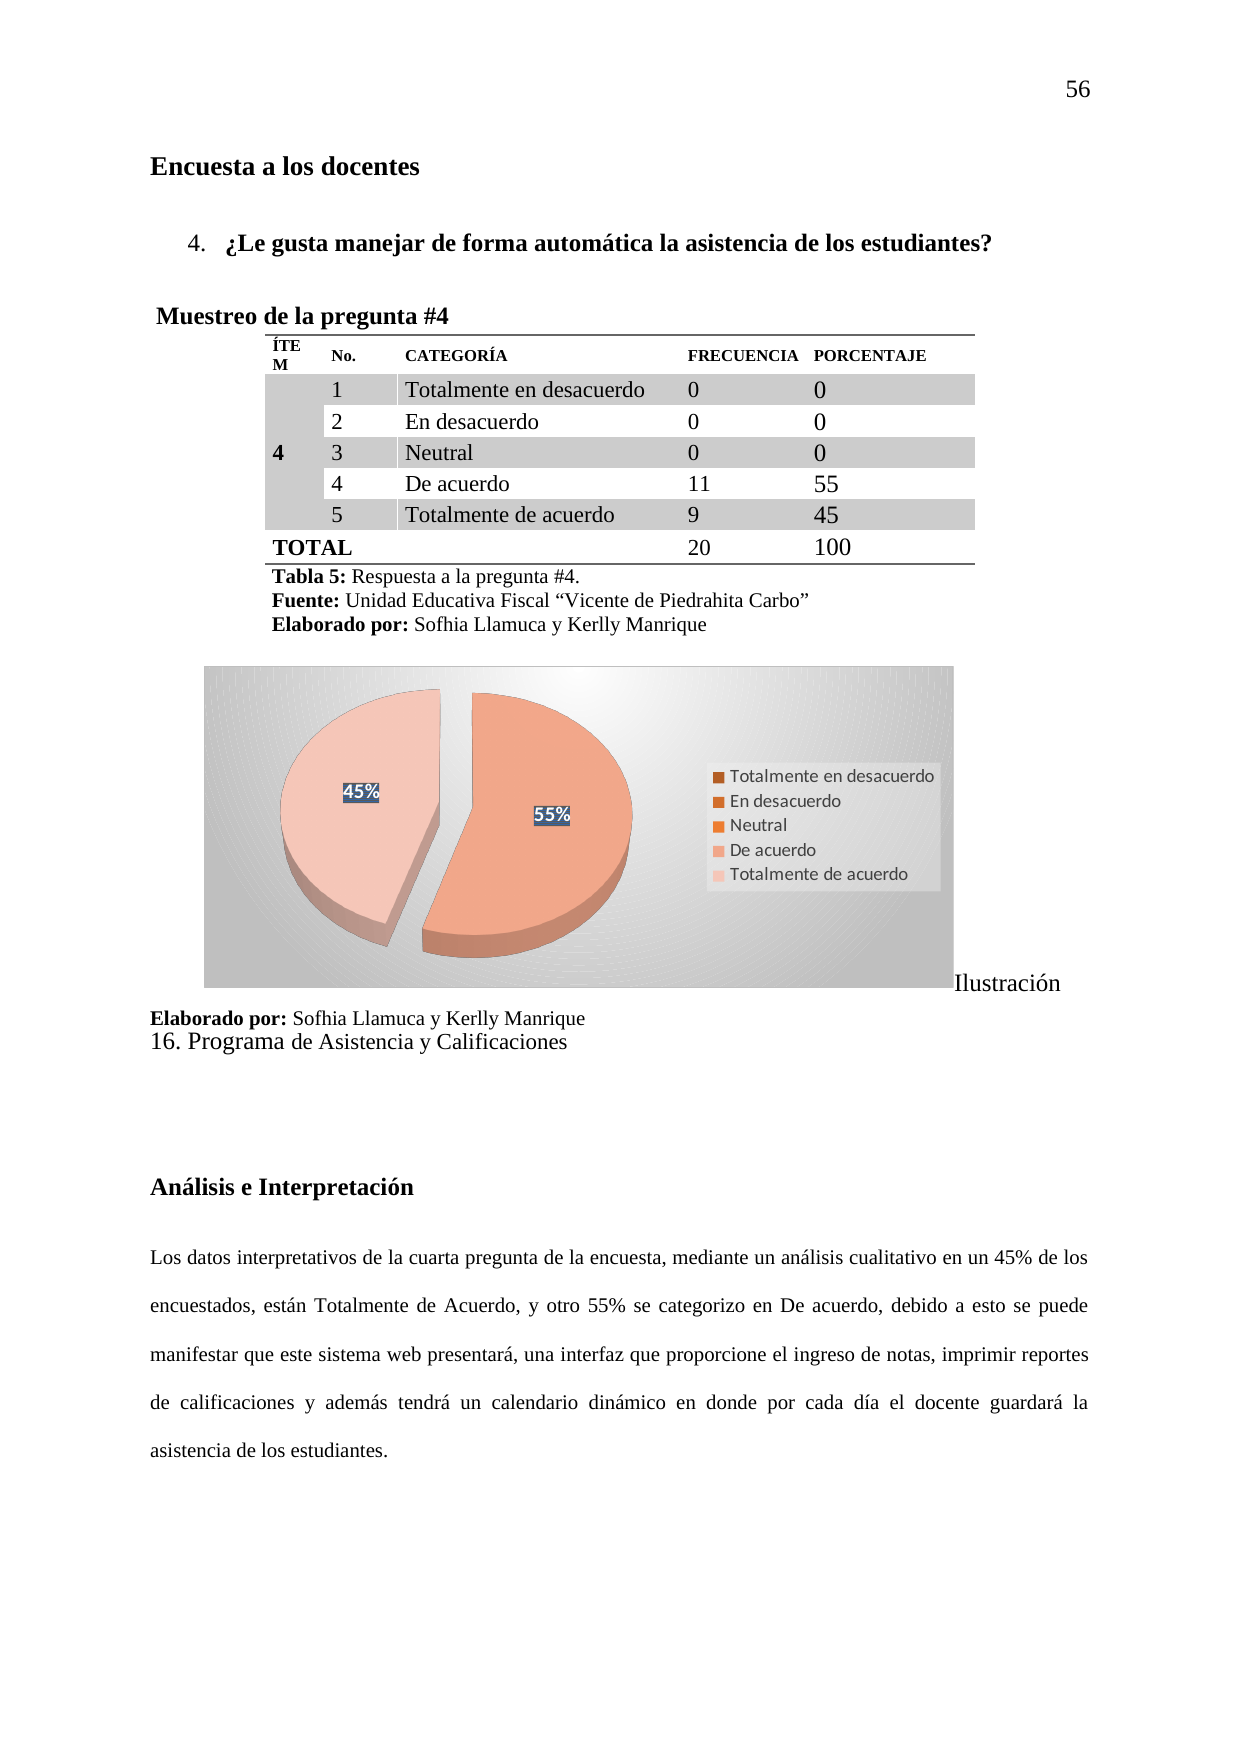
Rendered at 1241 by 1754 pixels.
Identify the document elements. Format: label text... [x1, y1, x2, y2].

table_cell 9 [680, 499, 806, 530]
table_cell Totalmente de acuerdo [398, 499, 680, 530]
table_cell Neutral [398, 437, 680, 468]
text Ilustración 16. Programa de Asistencia y Calificaciones [150, 968, 1090, 1054]
table_cell 100 [806, 530, 975, 563]
table_cell 1 [324, 374, 397, 405]
table_cell Totalmente en desacuerdo [398, 374, 680, 405]
table_cell 0 [806, 374, 975, 405]
text Muestreo de la pregunta #4 [150, 301, 1090, 330]
table_cell 0 [806, 437, 975, 468]
table_cell 0 [680, 405, 806, 437]
table_cell TOTAL [265, 530, 680, 563]
table_header CATEGORÍA [398, 336, 680, 374]
table_cell 3 [324, 437, 397, 468]
text Encuesta a los docentes [150, 150, 1090, 181]
table_cell 5 [324, 499, 397, 530]
table_cell 0 [680, 374, 806, 405]
table_cell 20 [680, 530, 806, 563]
table_cell 2 [324, 405, 397, 437]
table_cell 0 [806, 405, 975, 437]
table_cell 4 [324, 468, 397, 499]
list ¿Le gusta manejar de forma automática la asistencia de los estudiantes? [187, 228, 1090, 257]
table_cell 0 [680, 437, 806, 468]
table_cell En desacuerdo [398, 405, 680, 437]
table_header FRECUENCIA [680, 336, 806, 374]
table_cell 55 [806, 468, 975, 499]
table_header PORCENTAJE [806, 336, 975, 374]
table_cell 11 [680, 468, 806, 499]
text Los datos interpretativos de la cuarta pregunta de la encuesta, mediante un análisis cualitativo en un 45% de los encuestados, están Totalmente de Acuerdo, y otro 55% se categorizo en De acuerdo, debido a esto se puede manifestar que este sistema web presentará, una interfaz que proporcione el ingreso de notas, imprimir reportes de calificaciones y además tendrá un calendario dinámico en donde por cada día el docente guardará la asistencia de los estudiantes. [150, 1245, 1090, 1462]
table_header ÍTEM [265, 336, 324, 374]
table_cell 45 [806, 499, 975, 530]
table_cell De acuerdo [398, 468, 680, 499]
table_header No. [324, 336, 397, 374]
table_cell 4 [265, 374, 324, 530]
text Análisis e Interpretación [150, 1172, 1090, 1201]
